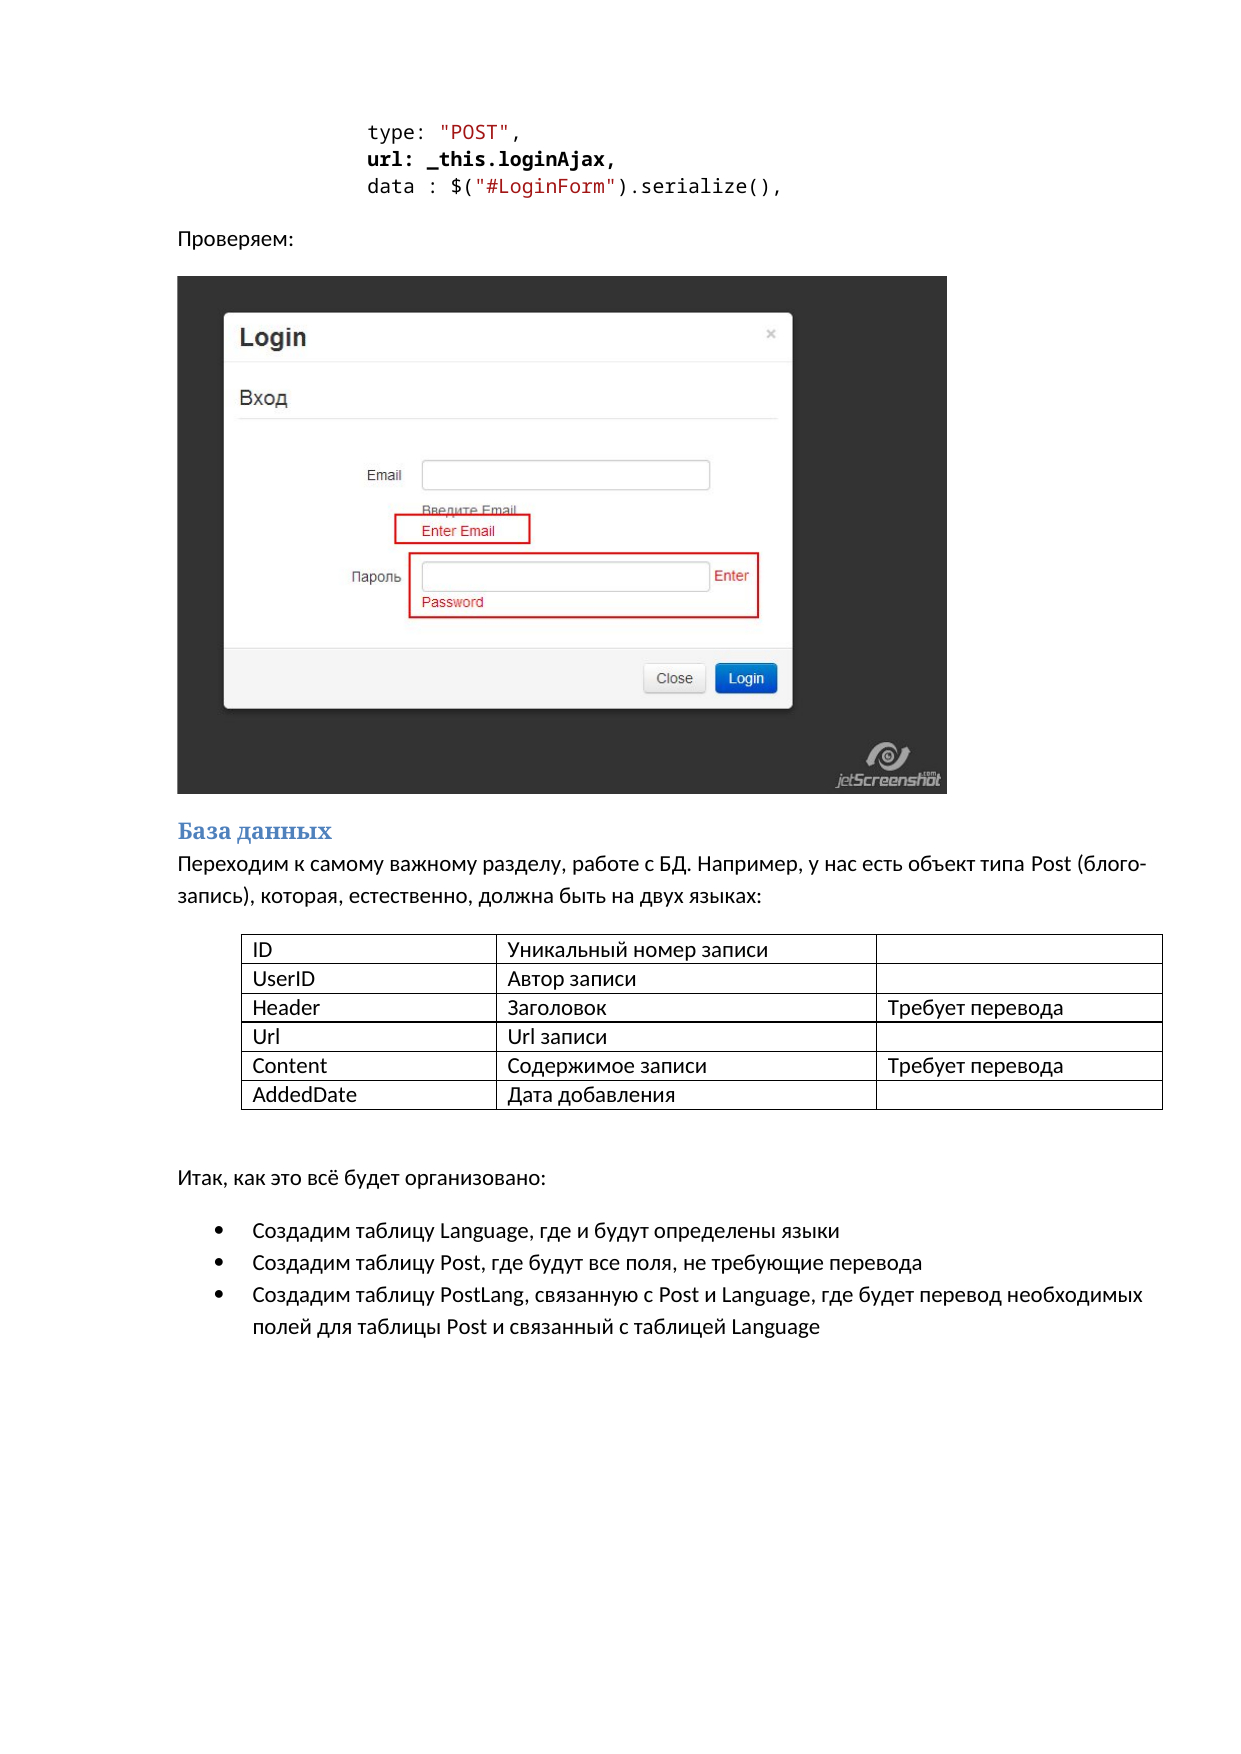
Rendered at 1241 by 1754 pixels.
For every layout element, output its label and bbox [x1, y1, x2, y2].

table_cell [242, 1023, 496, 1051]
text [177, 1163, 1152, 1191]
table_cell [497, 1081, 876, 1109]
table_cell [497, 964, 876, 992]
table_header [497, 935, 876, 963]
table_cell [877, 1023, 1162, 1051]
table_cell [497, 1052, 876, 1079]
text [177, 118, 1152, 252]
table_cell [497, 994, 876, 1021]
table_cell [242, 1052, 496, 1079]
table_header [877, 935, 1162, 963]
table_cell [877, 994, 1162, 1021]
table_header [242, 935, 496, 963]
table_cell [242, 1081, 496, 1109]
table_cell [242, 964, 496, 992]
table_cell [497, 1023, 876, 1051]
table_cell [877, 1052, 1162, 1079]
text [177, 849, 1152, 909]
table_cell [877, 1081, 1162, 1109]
picture [177, 276, 947, 794]
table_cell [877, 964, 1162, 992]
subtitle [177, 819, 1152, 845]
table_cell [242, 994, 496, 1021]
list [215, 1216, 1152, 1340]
